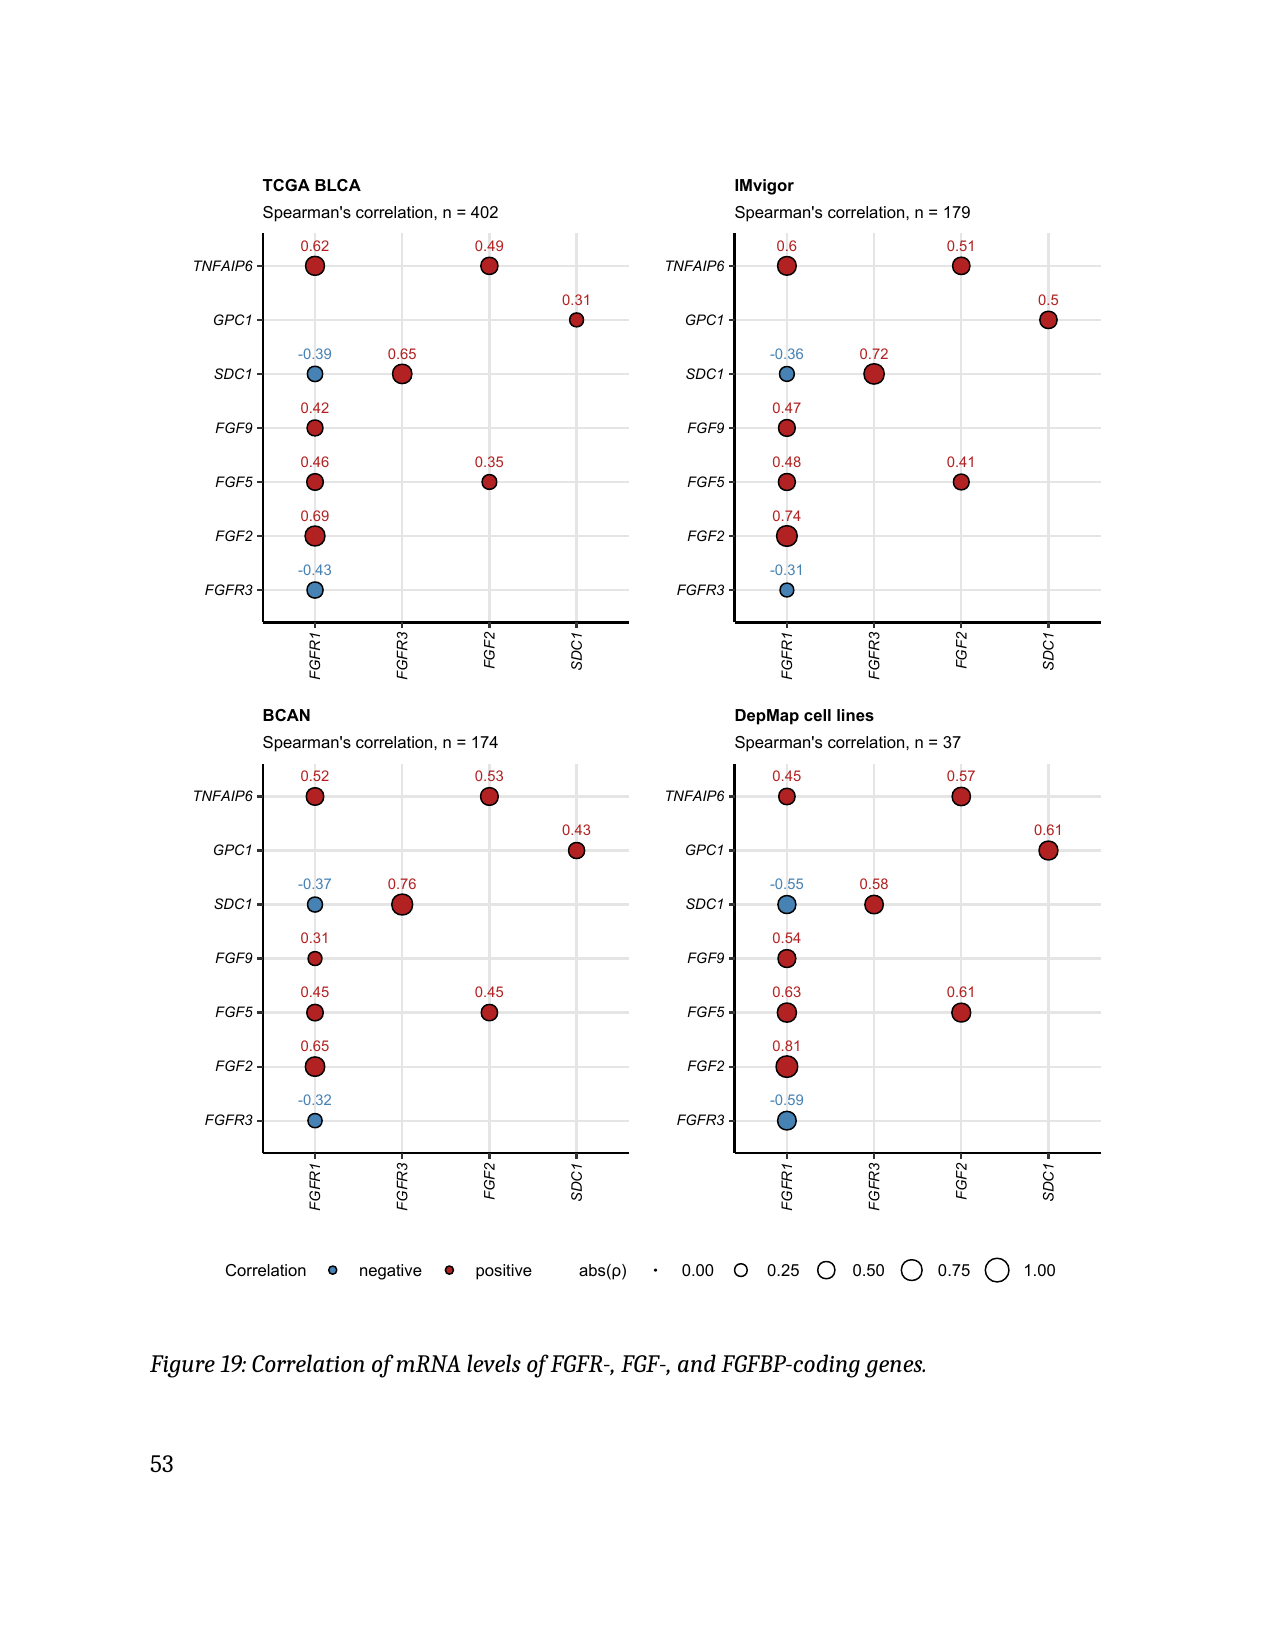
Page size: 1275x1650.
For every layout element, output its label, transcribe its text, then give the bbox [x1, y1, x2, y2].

text Figure 19: Correlation of mRNA levels of FGFR-, FGF-, and FGFBP-coding genes. [150, 1350, 1125, 1379]
